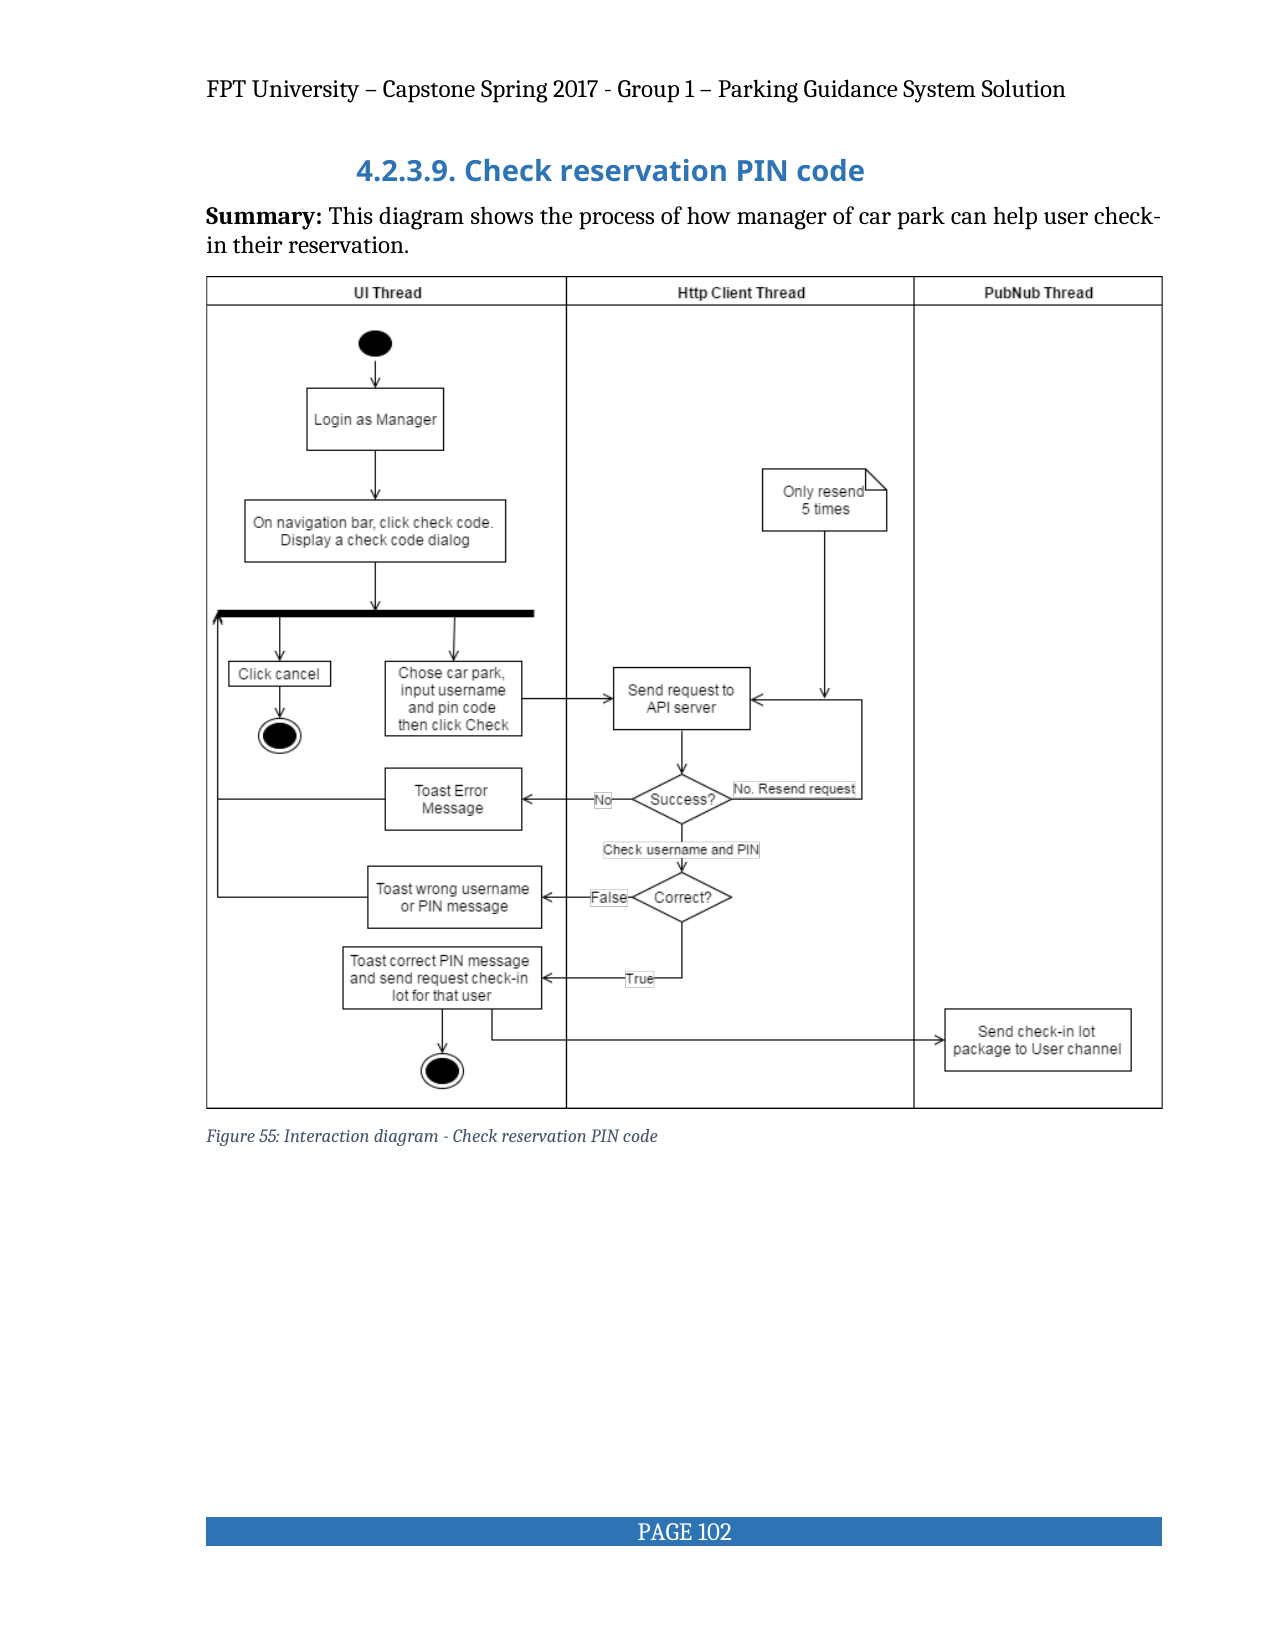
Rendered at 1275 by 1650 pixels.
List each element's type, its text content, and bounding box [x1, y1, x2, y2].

text Summary: This diagram shows the process of how manager of car park can help user check-in their reservation. [206, 202, 1162, 260]
picture [206, 276, 1163, 1109]
subtitle Check reservation PIN code [206, 150, 1162, 190]
